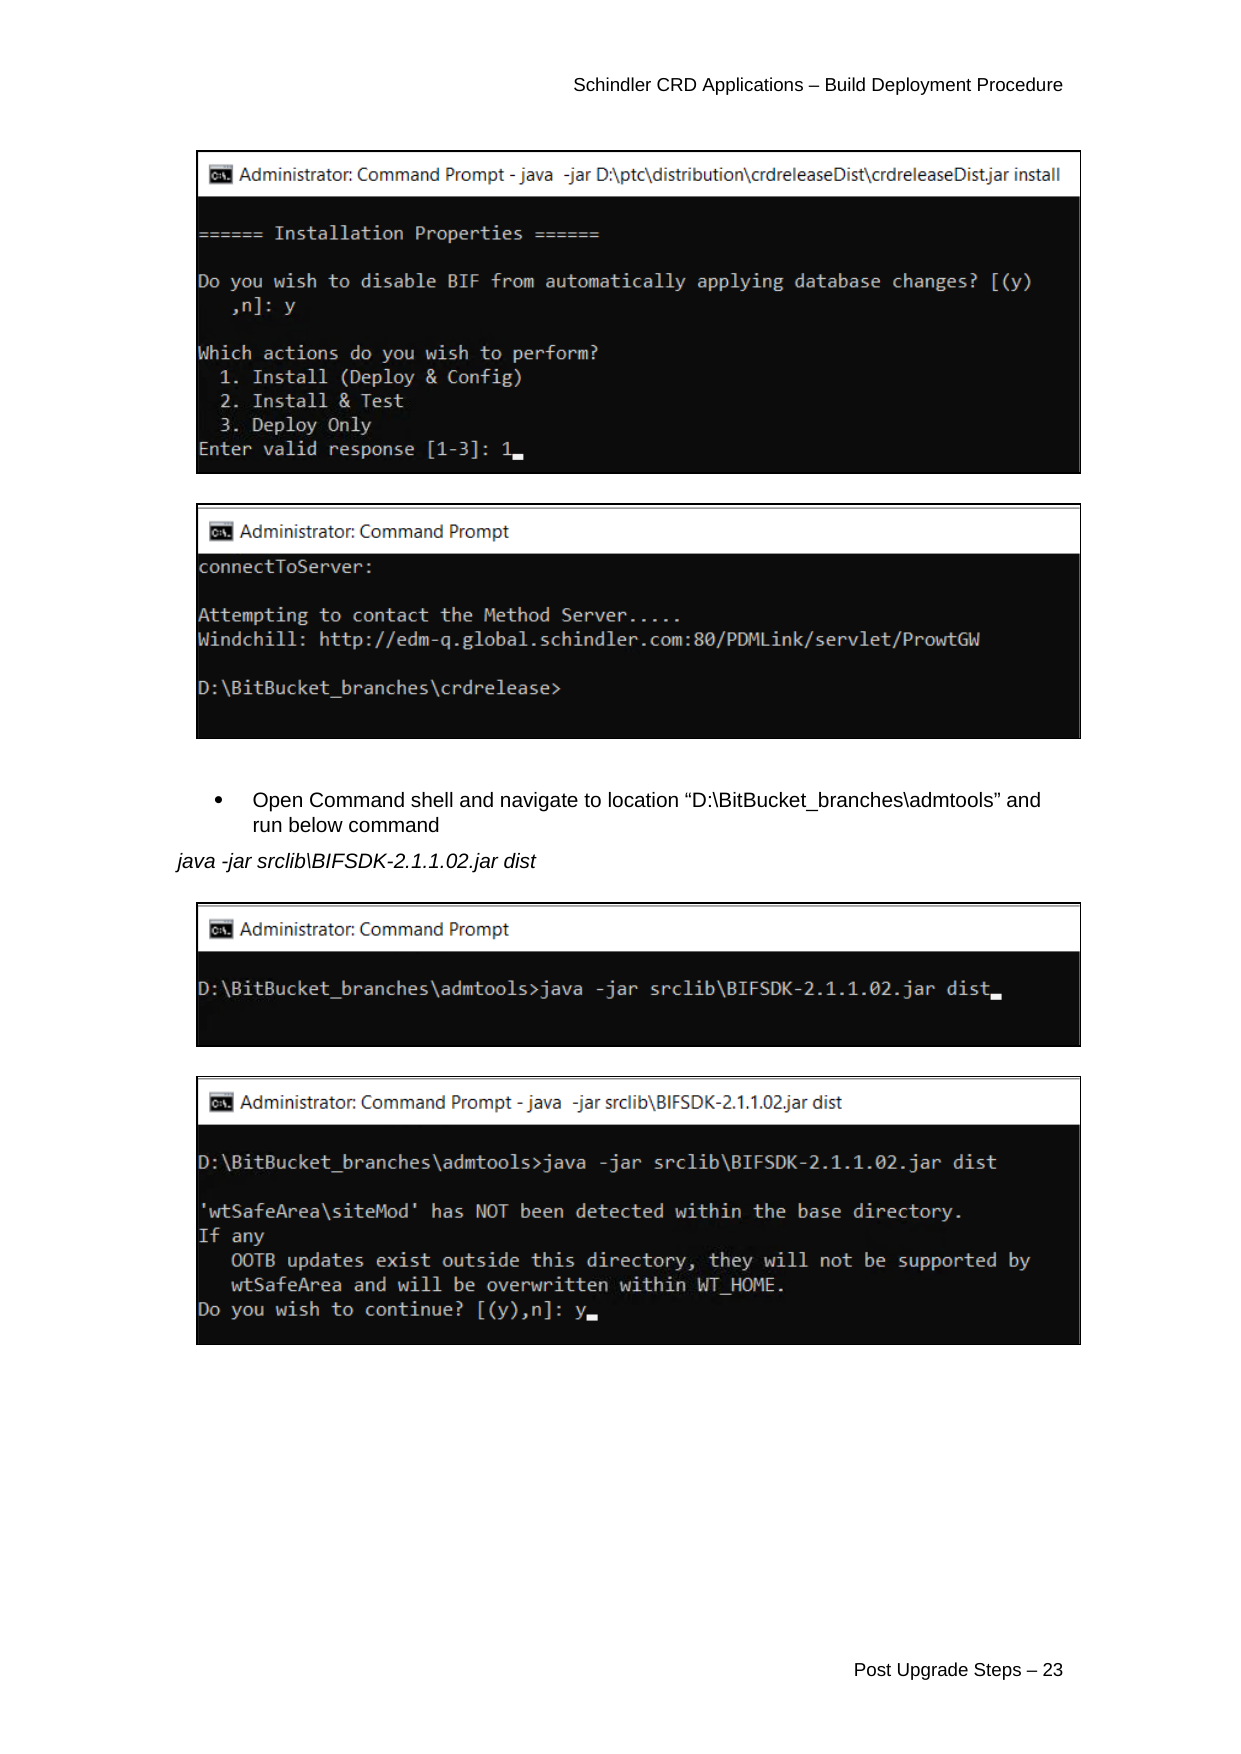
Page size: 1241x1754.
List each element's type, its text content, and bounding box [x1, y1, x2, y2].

picture [198, 505, 1080, 738]
picture [198, 904, 1080, 1045]
picture [198, 1077, 1080, 1344]
text java -jar srclib\BIFSDK-2.1.1.02.jar dist [177, 849, 1063, 873]
list Open Command shell and navigate to location “D:\BitBucket_branches\admtools” and run below command [215, 788, 1063, 836]
picture [198, 152, 1080, 472]
